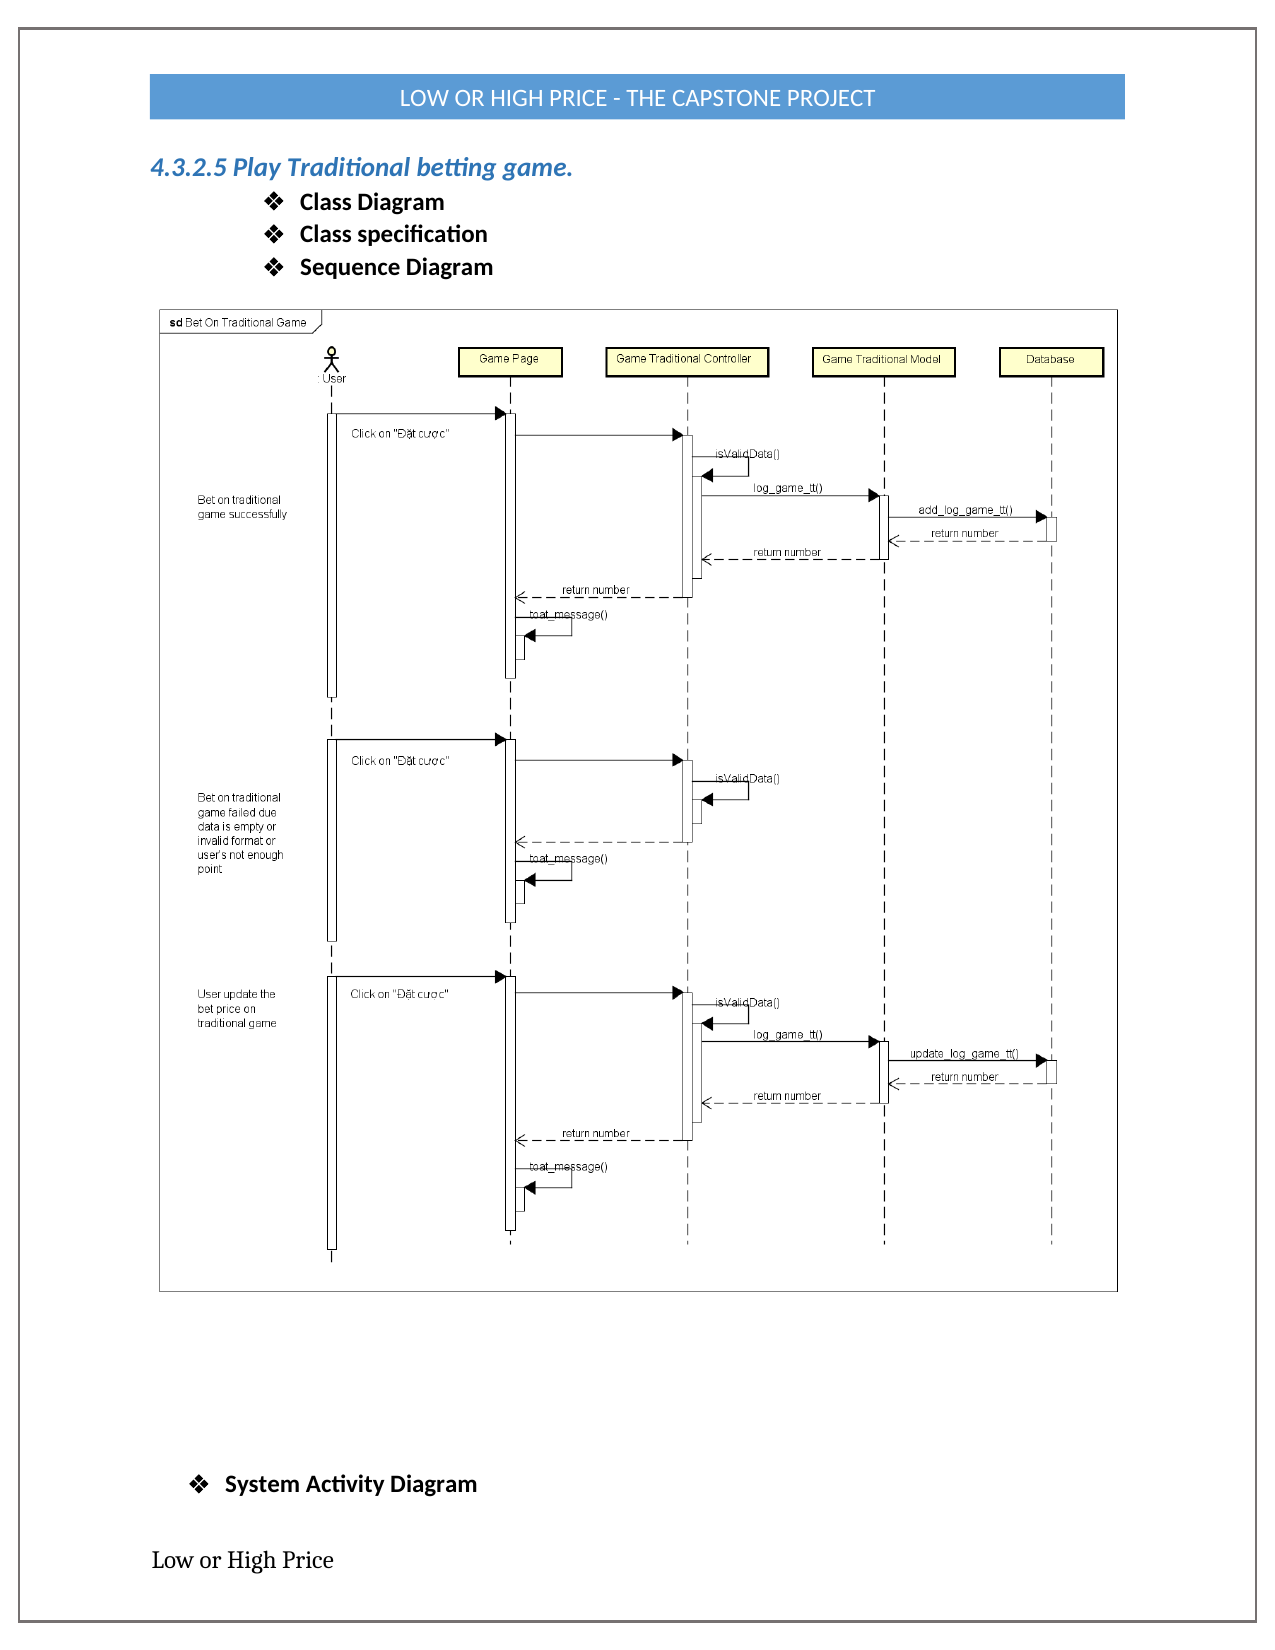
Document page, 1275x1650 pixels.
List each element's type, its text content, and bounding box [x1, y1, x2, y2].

list System Activity Diagram [187, 1468, 1125, 1499]
subtitle 4.3.2.5 Play Traditional betting game. [150, 150, 1125, 183]
list Sequence Diagram [262, 251, 1125, 282]
list Class specification [262, 218, 1125, 249]
picture [150, 301, 1125, 1301]
list Class Diagram [262, 186, 1125, 216]
